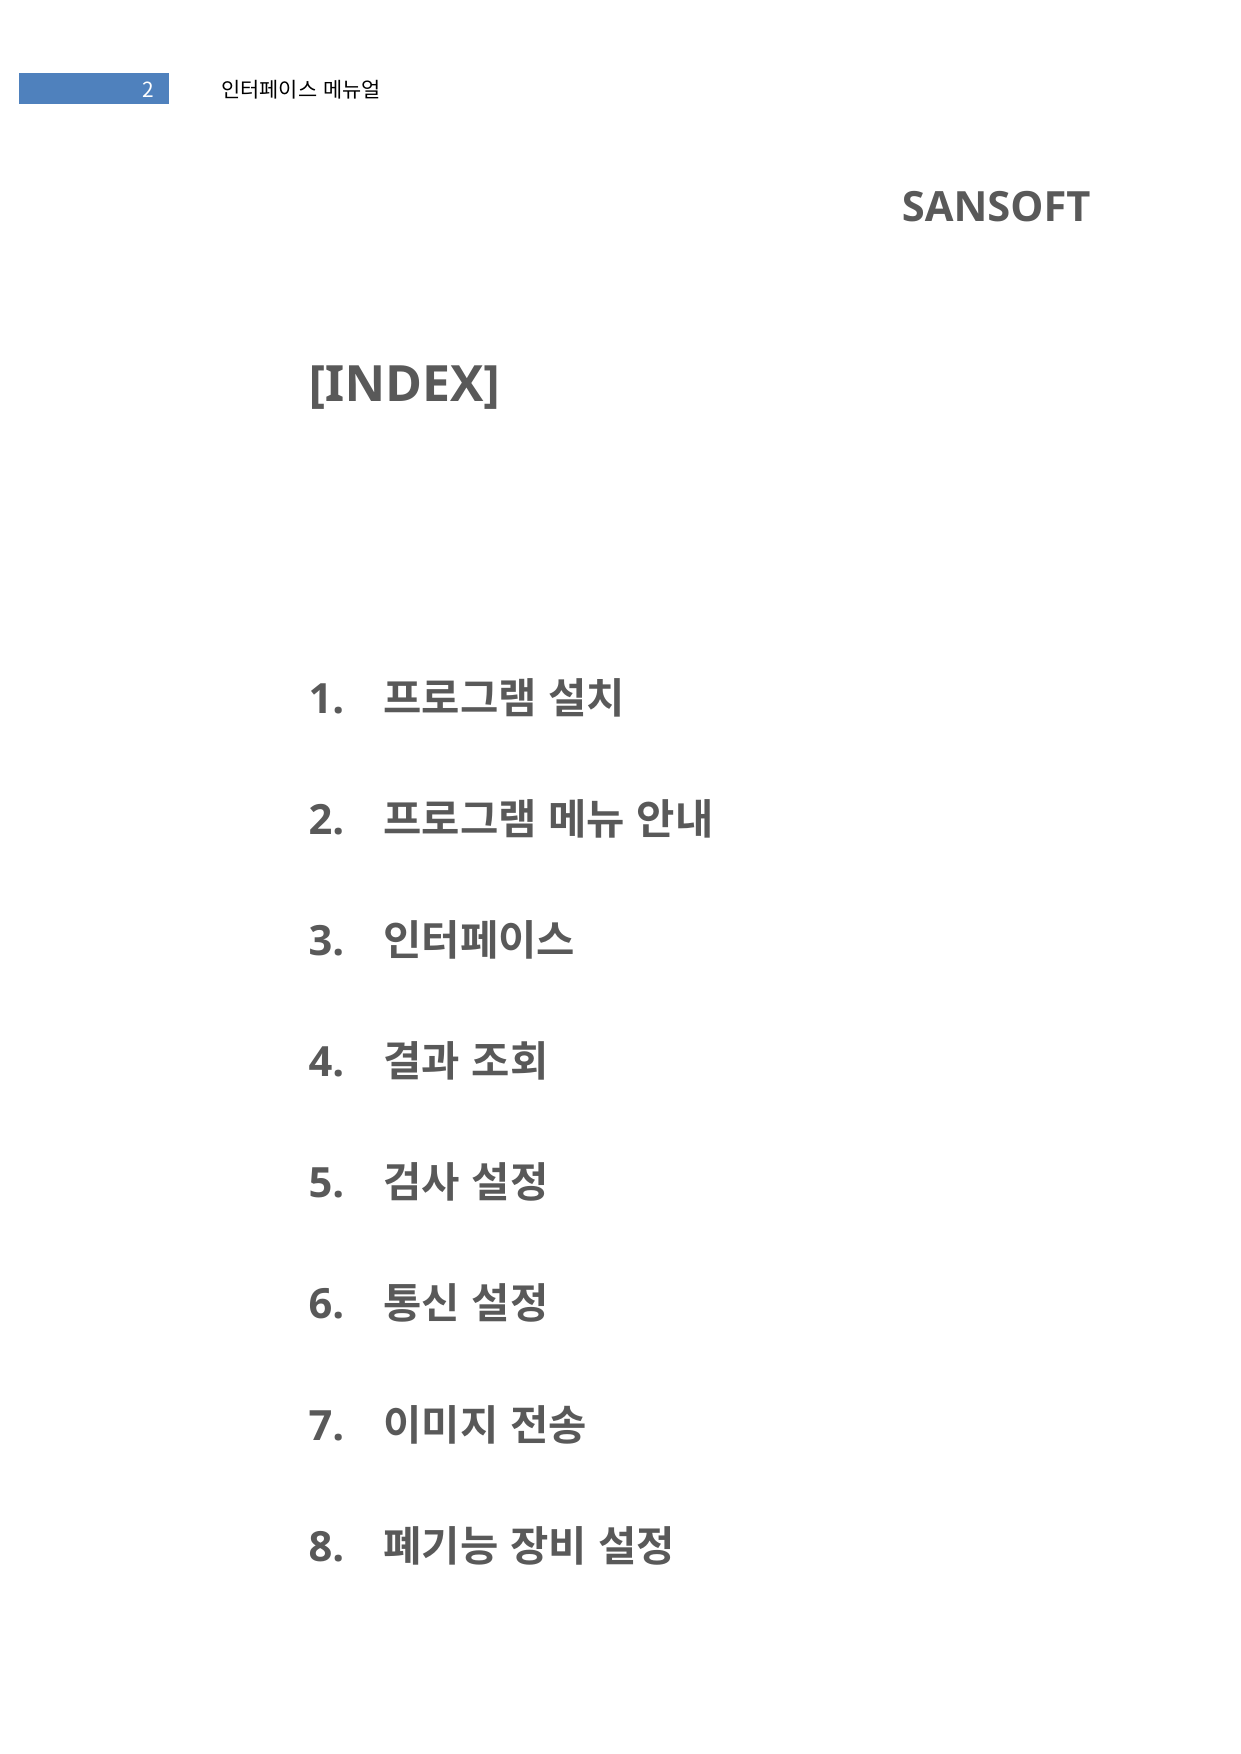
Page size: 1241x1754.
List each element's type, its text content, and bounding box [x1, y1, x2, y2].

text [INDEX] [225, 347, 1090, 416]
text SANSOFT [150, 177, 1090, 234]
list 인터페이스 [308, 907, 1090, 968]
list 이미지 전송 [308, 1392, 1090, 1452]
list 검사 설정 [308, 1149, 1090, 1210]
list 결과 조회 [308, 1028, 1090, 1089]
list 프로그램 설치 [308, 665, 1090, 726]
list 통신 설정 [308, 1271, 1090, 1331]
list 프로그램 메뉴 안내 [308, 786, 1090, 847]
list 폐기능 장비 설정 [308, 1513, 1090, 1573]
